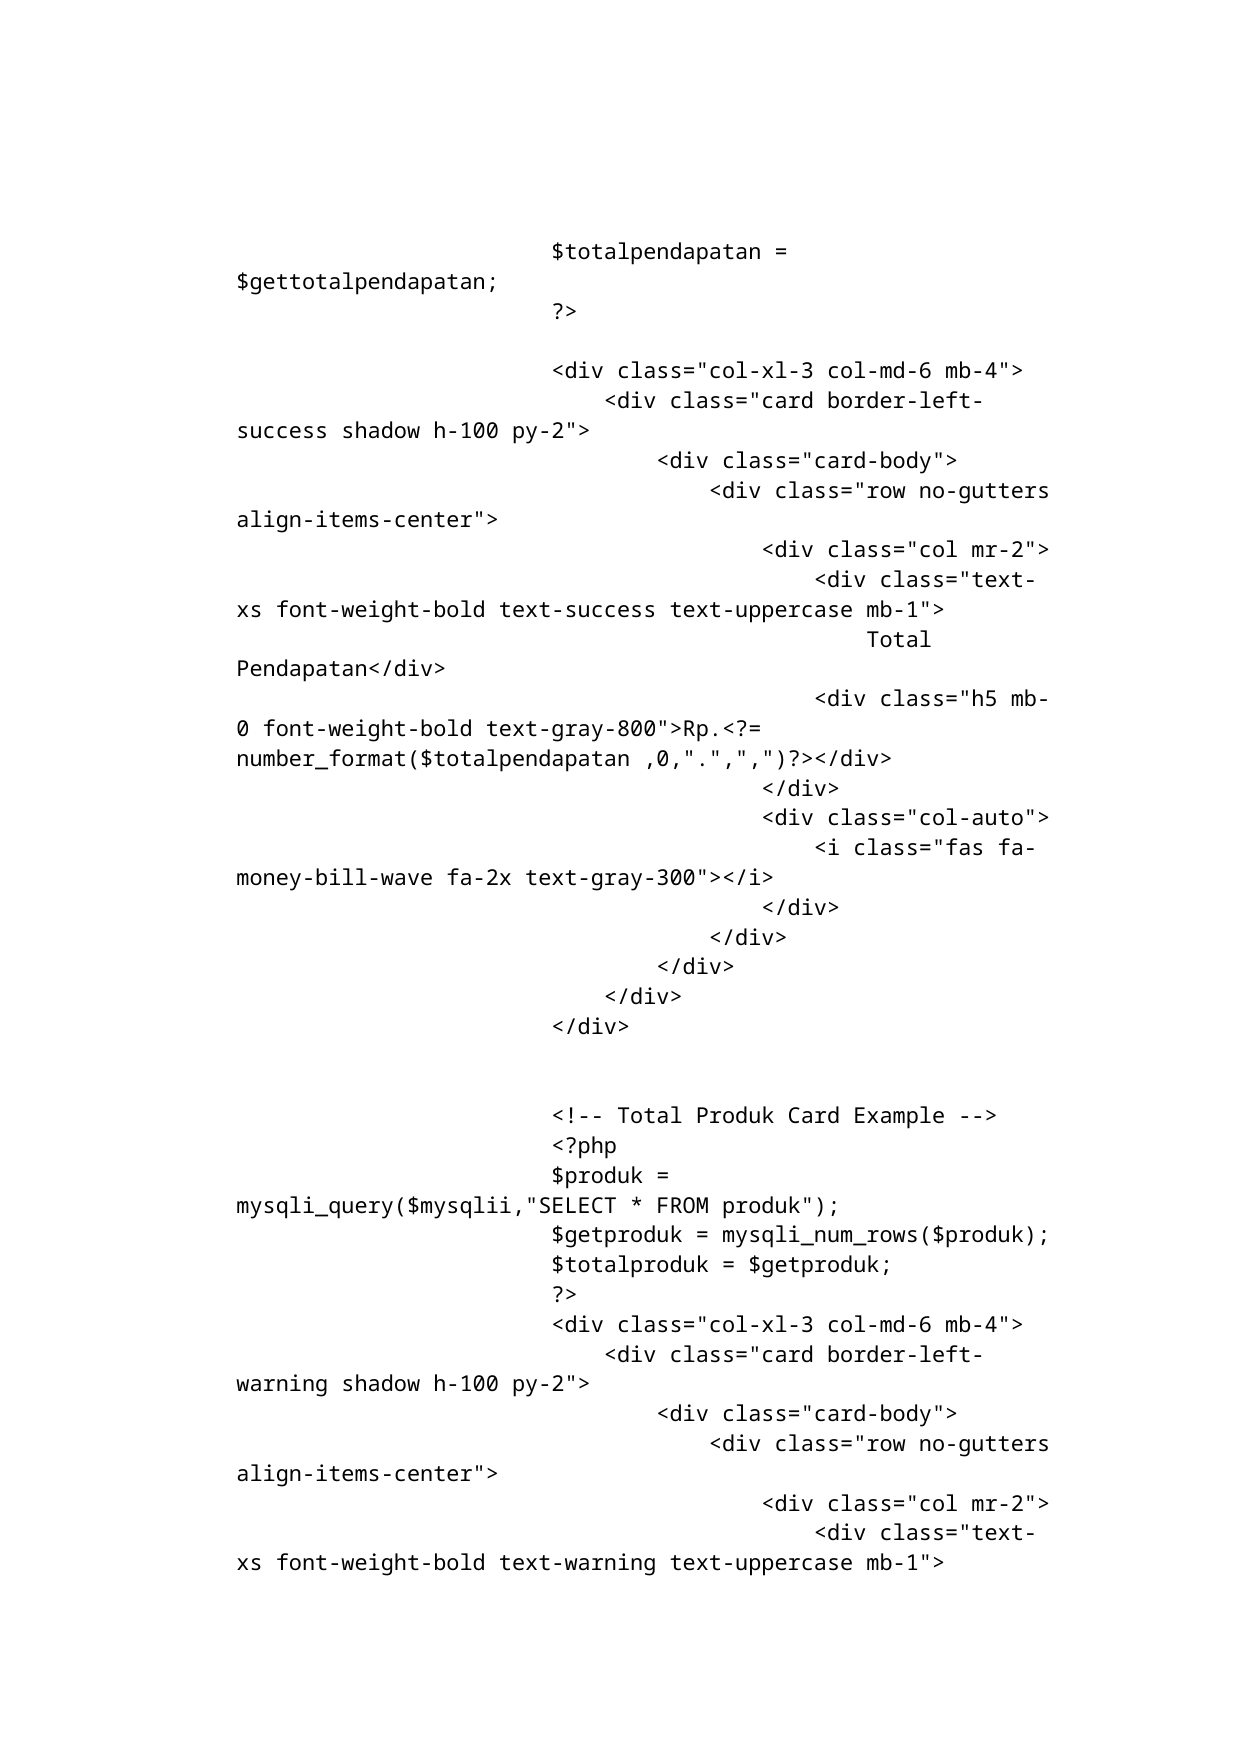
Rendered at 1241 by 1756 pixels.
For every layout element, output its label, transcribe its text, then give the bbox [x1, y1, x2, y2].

text Total Pendapatan</div> [236, 623, 1063, 683]
text $totalproduk = $getproduk; [236, 1249, 1063, 1279]
text </div> [236, 981, 1063, 1011]
text <div class="col-auto"> [236, 802, 1063, 832]
text <div class="card border-left-warning shadow h-100 py-2"> [236, 1338, 1063, 1398]
text <div class="text-xs font-weight-bold text-warning text-uppercase mb-1"> [236, 1517, 1063, 1577]
text ?> [236, 1279, 1063, 1309]
text ?> [236, 296, 1063, 326]
text </div> [236, 921, 1063, 951]
text $produk = mysqli_query($mysqlii,"SELECT * FROM produk"); [236, 1160, 1063, 1219]
text </div> [236, 892, 1063, 921]
text $getproduk = mysqli_num_rows($produk); [236, 1219, 1063, 1249]
text </div> [236, 951, 1063, 981]
text <div class="card-body"> [236, 445, 1063, 474]
text <!-- Total Produk Card Example --> [236, 1100, 1063, 1130]
text <div class="col-xl-3 col-md-6 mb-4"> [236, 1309, 1063, 1338]
text </div> [236, 1011, 1063, 1041]
text <div class="col mr-2"> [236, 534, 1063, 564]
text <div class="row no-gutters align-items-center"> [236, 474, 1063, 534]
text $totalpendapatan = $gettotalpendapatan; [236, 236, 1063, 296]
text <div class="card border-left-success shadow h-100 py-2"> [236, 385, 1063, 445]
text <?php [236, 1130, 1063, 1160]
text <div class="card-body"> [236, 1398, 1063, 1428]
text <div class="col-xl-3 col-md-6 mb-4"> [236, 355, 1063, 385]
text <div class="col mr-2"> [236, 1487, 1063, 1517]
text <i class="fas fa-money-bill-wave fa-2x text-gray-300"></i> [236, 832, 1063, 892]
text <div class="text-xs font-weight-bold text-success text-uppercase mb-1"> [236, 564, 1063, 623]
text <div class="row no-gutters align-items-center"> [236, 1428, 1063, 1487]
text </div> [236, 772, 1063, 802]
text <div class="h5 mb-0 font-weight-bold text-gray-800">Rp.<?= number_format($totalpendapatan ,0,".",",")?></div> [236, 683, 1063, 772]
